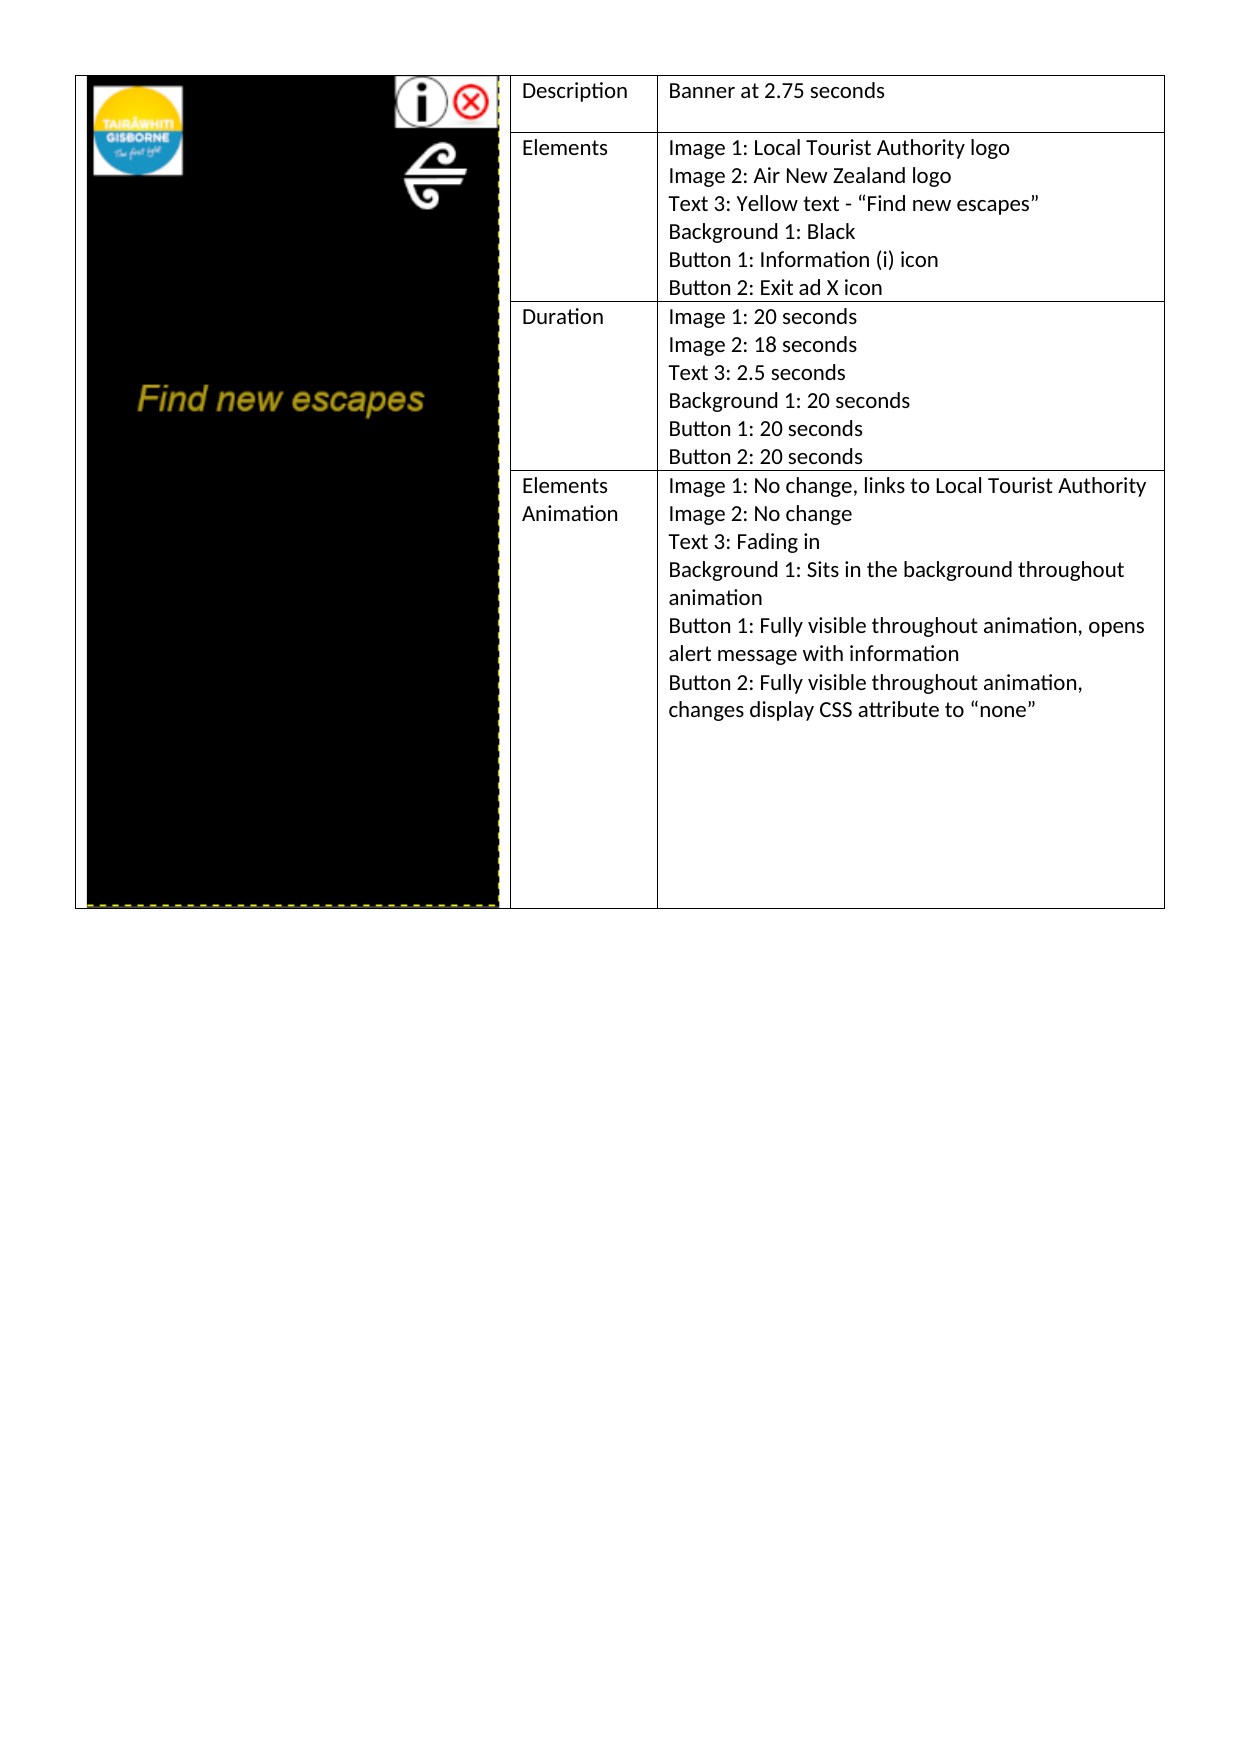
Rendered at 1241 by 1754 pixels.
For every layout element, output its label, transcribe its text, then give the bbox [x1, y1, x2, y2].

table_header Description [511, 76, 657, 132]
table_cell Elements [511, 133, 657, 301]
picture [86, 76, 500, 908]
table_cell Elements Animation [511, 471, 657, 907]
table_cell Image 1: No change, links to Local Tourist Authority Image 2: No change Text 3: Fading in Background 1: Sits in the background throughout animation Button 1: Fully visible throughout animation, opens alert message with information Button 2: Fully visible throughout animation, changes display CSS attribute to “none” [658, 471, 1164, 907]
table_header [76, 76, 86, 907]
table_cell Duration [511, 302, 657, 470]
table_header [500, 76, 510, 907]
table_header Banner at 2.75 seconds [658, 76, 1164, 132]
table_cell Image 1: 20 seconds Image 2: 18 seconds Text 3: 2.5 seconds Background 1: 20 seconds Button 1: 20 seconds Button 2: 20 seconds [658, 302, 1164, 470]
table_cell Image 1: Local Tourist Authority logo Image 2: Air New Zealand logo Text 3: Yellow text - “Find new escapes” Background 1: Black Button 1: Information (i) icon Button 2: Exit ad X icon [658, 133, 1164, 301]
